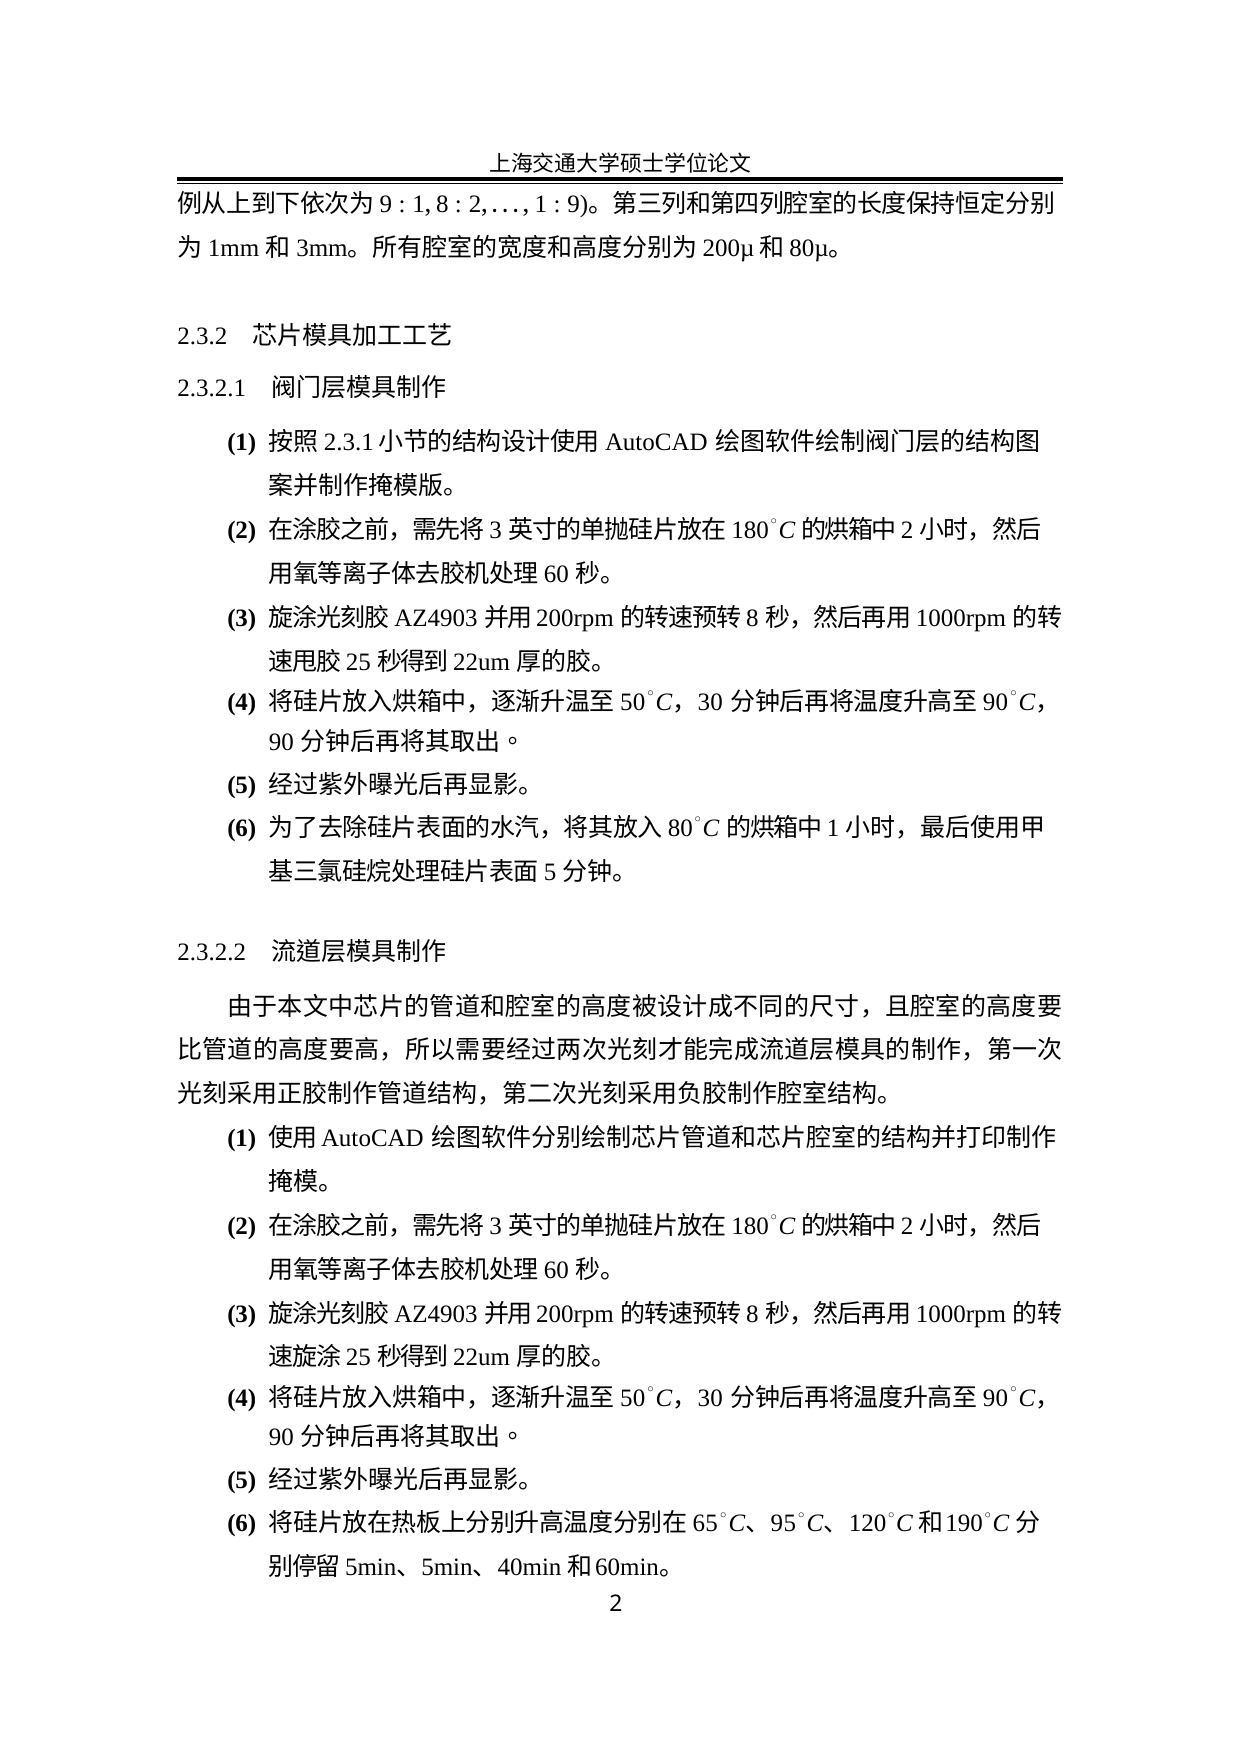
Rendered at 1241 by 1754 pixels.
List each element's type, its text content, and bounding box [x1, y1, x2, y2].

list 经过紫外曝光后再显影。 [227, 764, 1173, 801]
list 为了去除硅片表面的水汽，将其放入 80◦C 的烘箱中 1 小时，最后使用甲基三氯硅烷处理硅片表面 5 分钟。 [227, 807, 1063, 887]
list 阀门层模具制作 [177, 369, 1173, 404]
list 按照2.3.1小节的结构设计使用 AutoCAD 绘图软件绘制阀门层的结构图案并制作掩模版。 [227, 422, 1063, 502]
list 将硅片放入烘箱中，逐渐升温至 50◦C，30 分钟后再将温度升高至 90◦C， [227, 685, 1173, 717]
list 在涂胶之前，需先将 3 英寸的单抛硅片放在 180◦C 的烘箱中 2 小时，然后用氧等离子体去胶机处理 60 秒。 [227, 509, 1063, 590]
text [177, 183, 1079, 263]
text 90 分钟后再将其取出。 [269, 723, 1173, 757]
list 流道层模具制作 [177, 934, 1173, 968]
list 旋涂光刻胶 AZ4903 并用 200rpm 的转速预转 8 秒，然后再用 1000rpm 的转速旋涂 25 秒得到 22um 厚的胶。 [227, 1293, 1063, 1373]
text 90 分钟后再将其取出。 [269, 1419, 1173, 1453]
list 芯片模具加工工艺 [177, 317, 1173, 351]
list 在涂胶之前，需先将 3 英寸的单抛硅片放在 180◦C 的烘箱中 2 小时，然后用氧等离子体去胶机处理 60 秒。 [227, 1205, 1063, 1285]
text 由于本文中芯片的管道和腔室的高度被设计成不同的尺寸，且腔室的高度要比管道的高度要高，所以需要经过两次光刻才能完成流道层模具的制作，第一次光刻采用正胶制作管道结构，第二次光刻采用负胶制作腔室结构。 [177, 986, 1063, 1110]
list 经过紫外曝光后再显影。 [227, 1460, 1173, 1496]
list 使用 AutoCAD 绘图软件分别绘制芯片管道和芯片腔室的结构并打印制作掩模。 [227, 1118, 1063, 1198]
list 旋涂光刻胶 AZ4903 并用 200rpm 的转速预转 8 秒，然后再用 1000rpm 的转速甩胶 25 秒得到 22um 厚的胶。 [227, 597, 1063, 677]
list 将硅片放在热板上分别升高温度分别在 65◦C、95◦C、120◦C 和 190◦C 分别停留 5min、5min、40min 和 60min。 [227, 1503, 1063, 1583]
list 将硅片放入烘箱中，逐渐升温至 50◦C，30 分钟后再将温度升高至 90◦C， [227, 1381, 1173, 1413]
